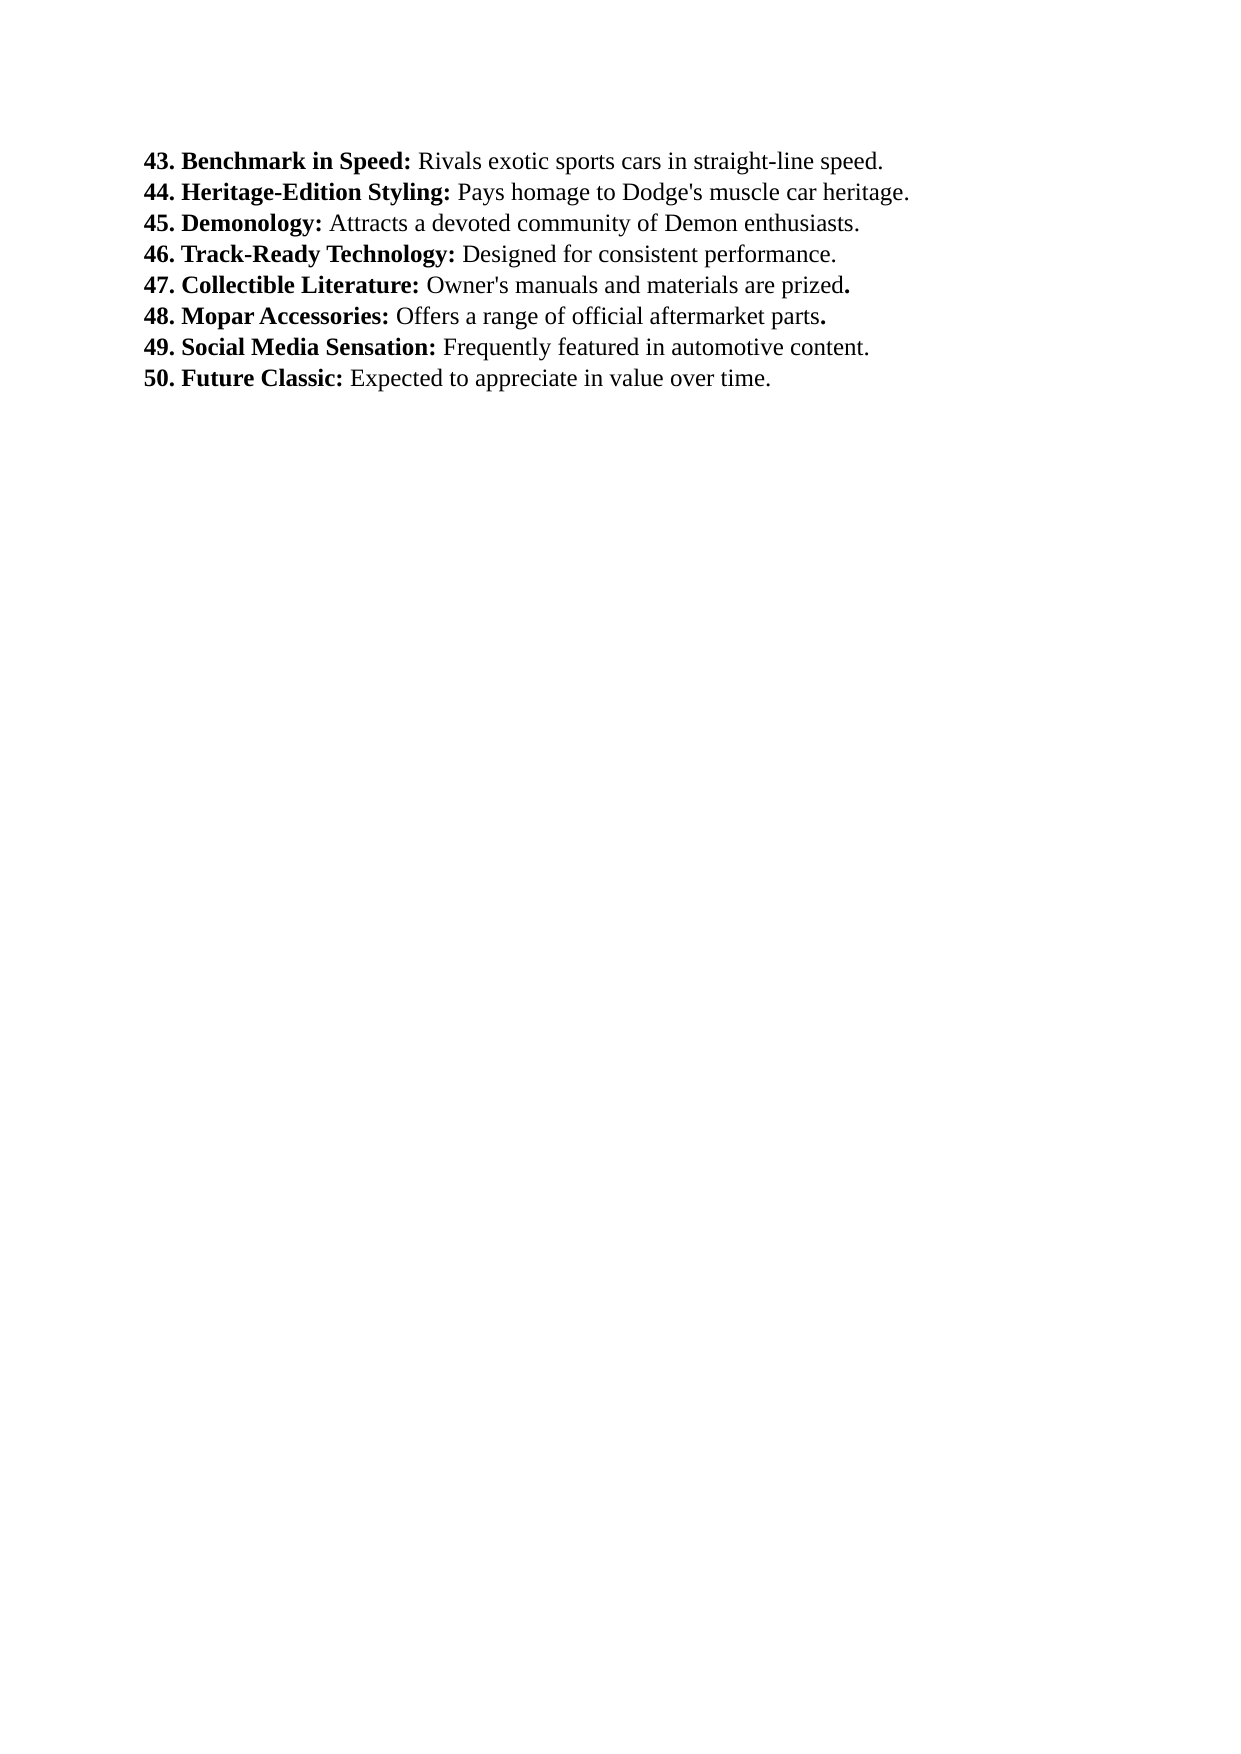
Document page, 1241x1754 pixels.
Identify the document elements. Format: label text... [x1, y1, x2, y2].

text 43. Benchmark in Speed: Rivals exotic sports cars in straight-line speed. [143, 146, 992, 175]
text 46. Track-Ready Technology: Designed for consistent performance. [143, 239, 992, 268]
text 49. Social Media Sensation: Frequently featured in automotive content. [143, 332, 992, 361]
text 45. Demonology: Attracts a devoted community of Demon enthusiasts. [143, 208, 992, 237]
text 50. Future Classic: Expected to appreciate in value over time. [143, 363, 992, 392]
text 44. Heritage-Edition Styling: Pays homage to Dodge's muscle car heritage. [143, 177, 992, 206]
text 47. Collectible Literature: Owner's manuals and materials are prized. [143, 270, 992, 299]
text 48. Mopar Accessories: Offers a range of official aftermarket parts. [143, 301, 992, 330]
